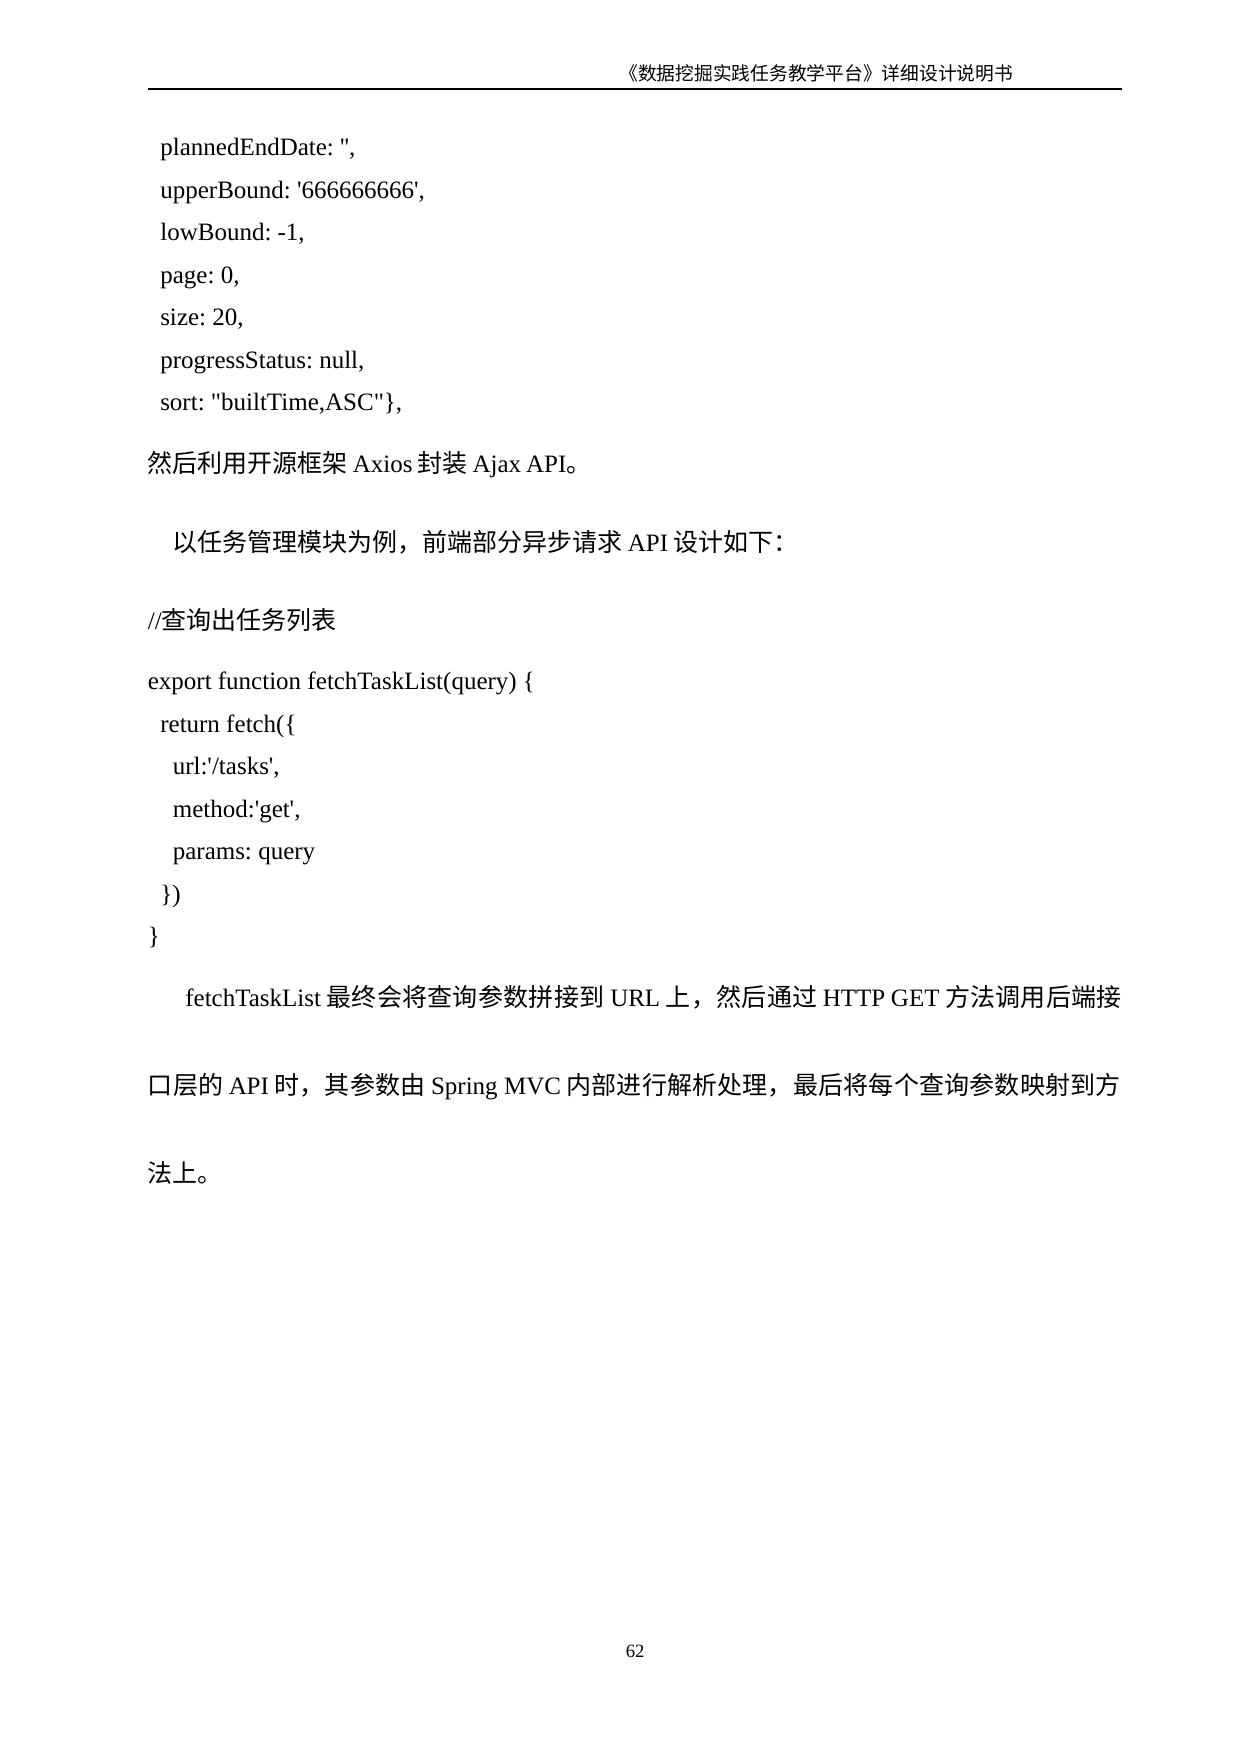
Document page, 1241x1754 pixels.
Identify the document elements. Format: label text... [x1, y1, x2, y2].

text //查询出任务列表 [148, 585, 1122, 653]
text progressStatus: null, [148, 342, 1122, 376]
text sort: "builtTime,ASC"}, [148, 385, 1122, 419]
text } [148, 919, 1122, 953]
text params: query [148, 834, 1122, 868]
text }) [148, 876, 1122, 910]
text method:'get', [148, 791, 1122, 825]
text return fetch({ [148, 706, 1122, 740]
text 以任务管理模块为例，前端部分异步请求API设计如下： [148, 506, 1122, 574]
text 然后利用开源框架Axios封装Ajax API。 [148, 427, 1122, 495]
text fetchTaskList最终会将查询参数拼接到URL上，然后通过HTTP GET方法调用后端接口层的API时，其参数由Spring MVC内部进行解析处理，最后将每个查询参数映射到方法上。 [148, 961, 1122, 1206]
text url:'/tasks', [148, 749, 1122, 783]
text lowBound: -1, [148, 215, 1122, 249]
text size: 20, [148, 300, 1122, 334]
text plannedEndDate: '', [148, 130, 1122, 164]
text upperBound: '666666666', [148, 172, 1122, 206]
text export function fetchTaskList(query) { [148, 664, 1122, 698]
text page: 0, [148, 257, 1122, 291]
